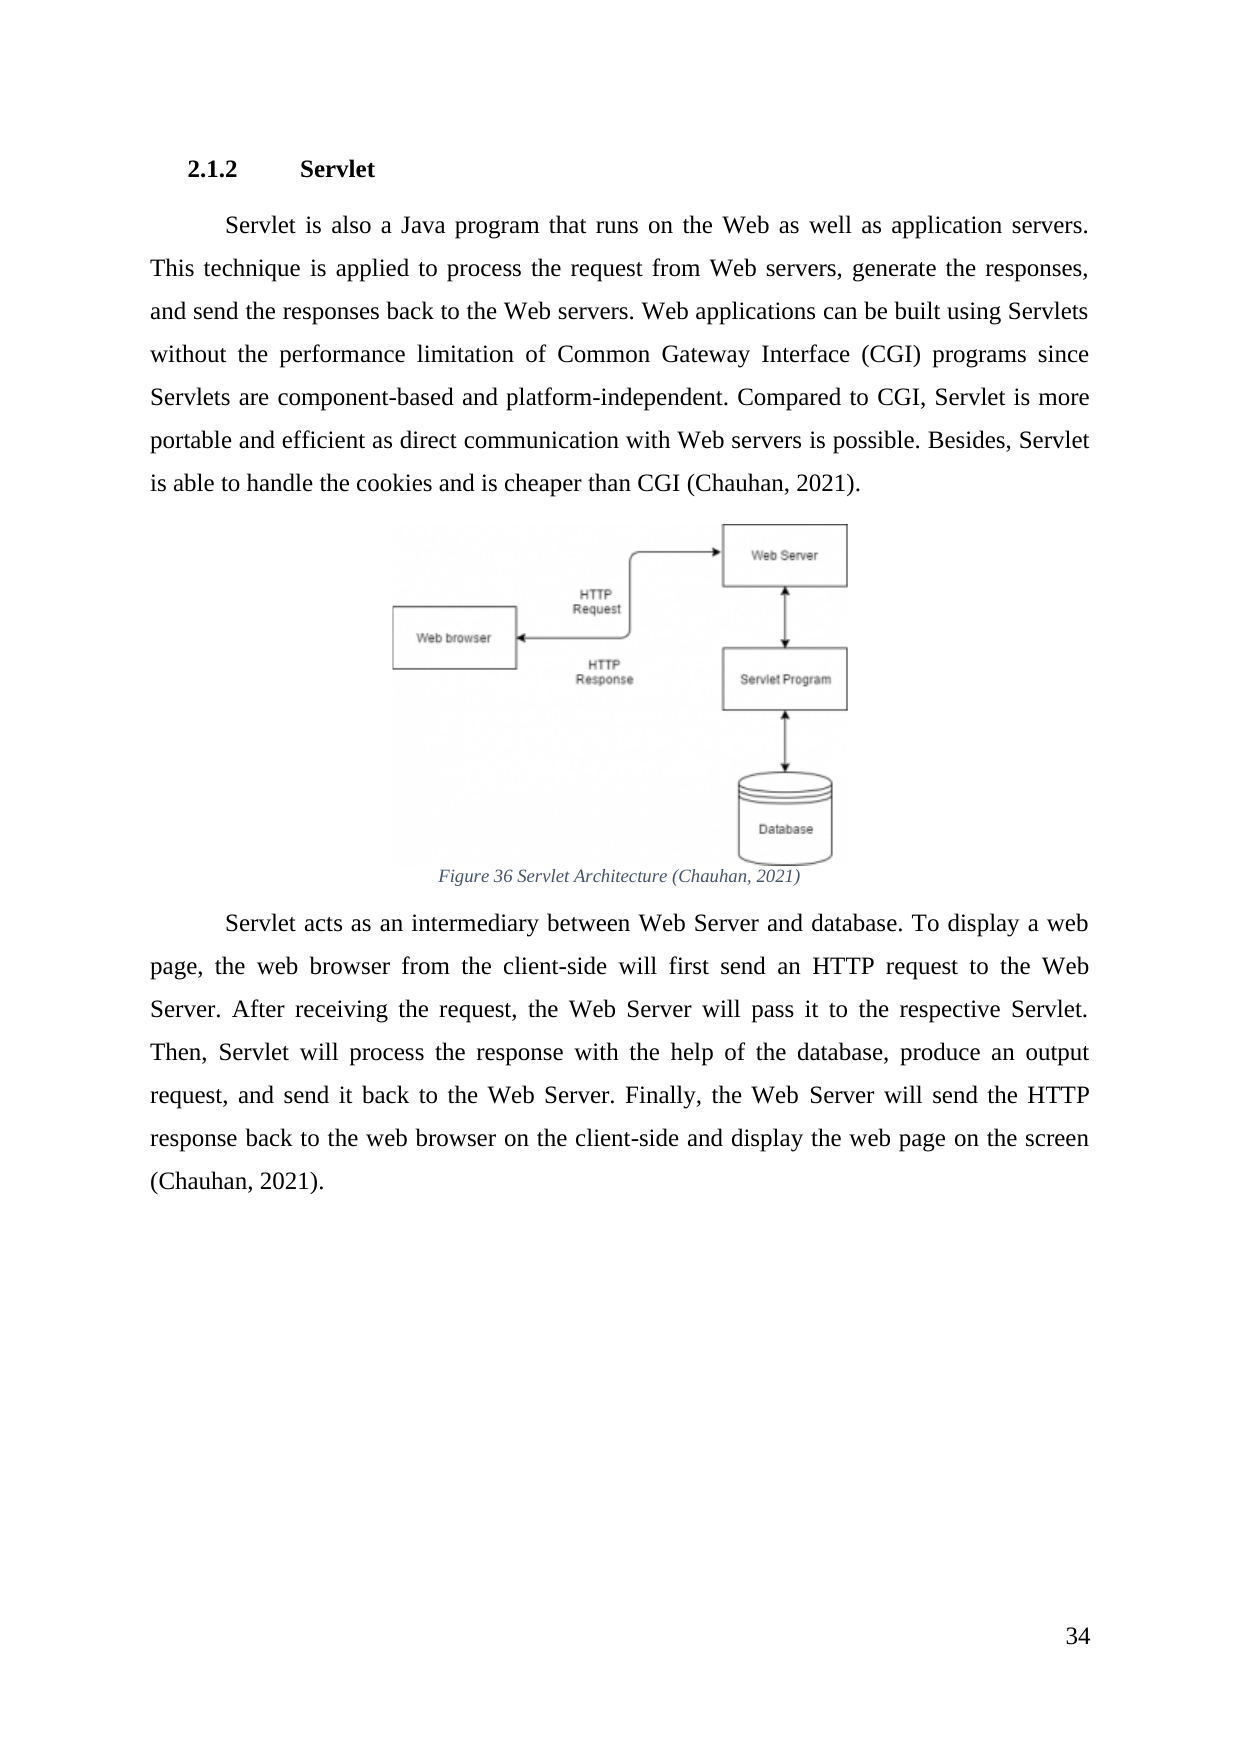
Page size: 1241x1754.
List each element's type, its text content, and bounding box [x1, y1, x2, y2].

subtitle Servlet [187, 154, 1090, 183]
text Figure 36 Servlet Architecture (Chauhan, 2021) [150, 865, 1090, 887]
picture [392, 524, 848, 866]
text Servlet is also a Java program that runs on the Web as well as application servers. This technique is applied to process the request from Web servers, generate the responses, and send the responses back to the Web servers. Web applications can be built using Servlets without the performance limitation of Common Gateway Interface (CGI) programs since Servlets are component-based and platform-independent. Compared to CGI, Servlet is more portable and efficient as direct communication with Web servers is possible. Besides, Servlet is able to handle the cookies and is cheaper than CGI (Chauhan, 2021). [150, 210, 1090, 497]
text Servlet acts as an intermediary between Web Server and database. To display a web page, the web browser from the client-side will first send an HTTP request to the Web Server. After receiving the request, the Web Server will pass it to the respective Servlet. Then, Servlet will process the response with the help of the database, produce an output request, and send it back to the Web Server. Finally, the Web Server will send the HTTP response back to the web browser on the client-side and display the web page on the screen (Chauhan, 2021). [150, 908, 1090, 1195]
